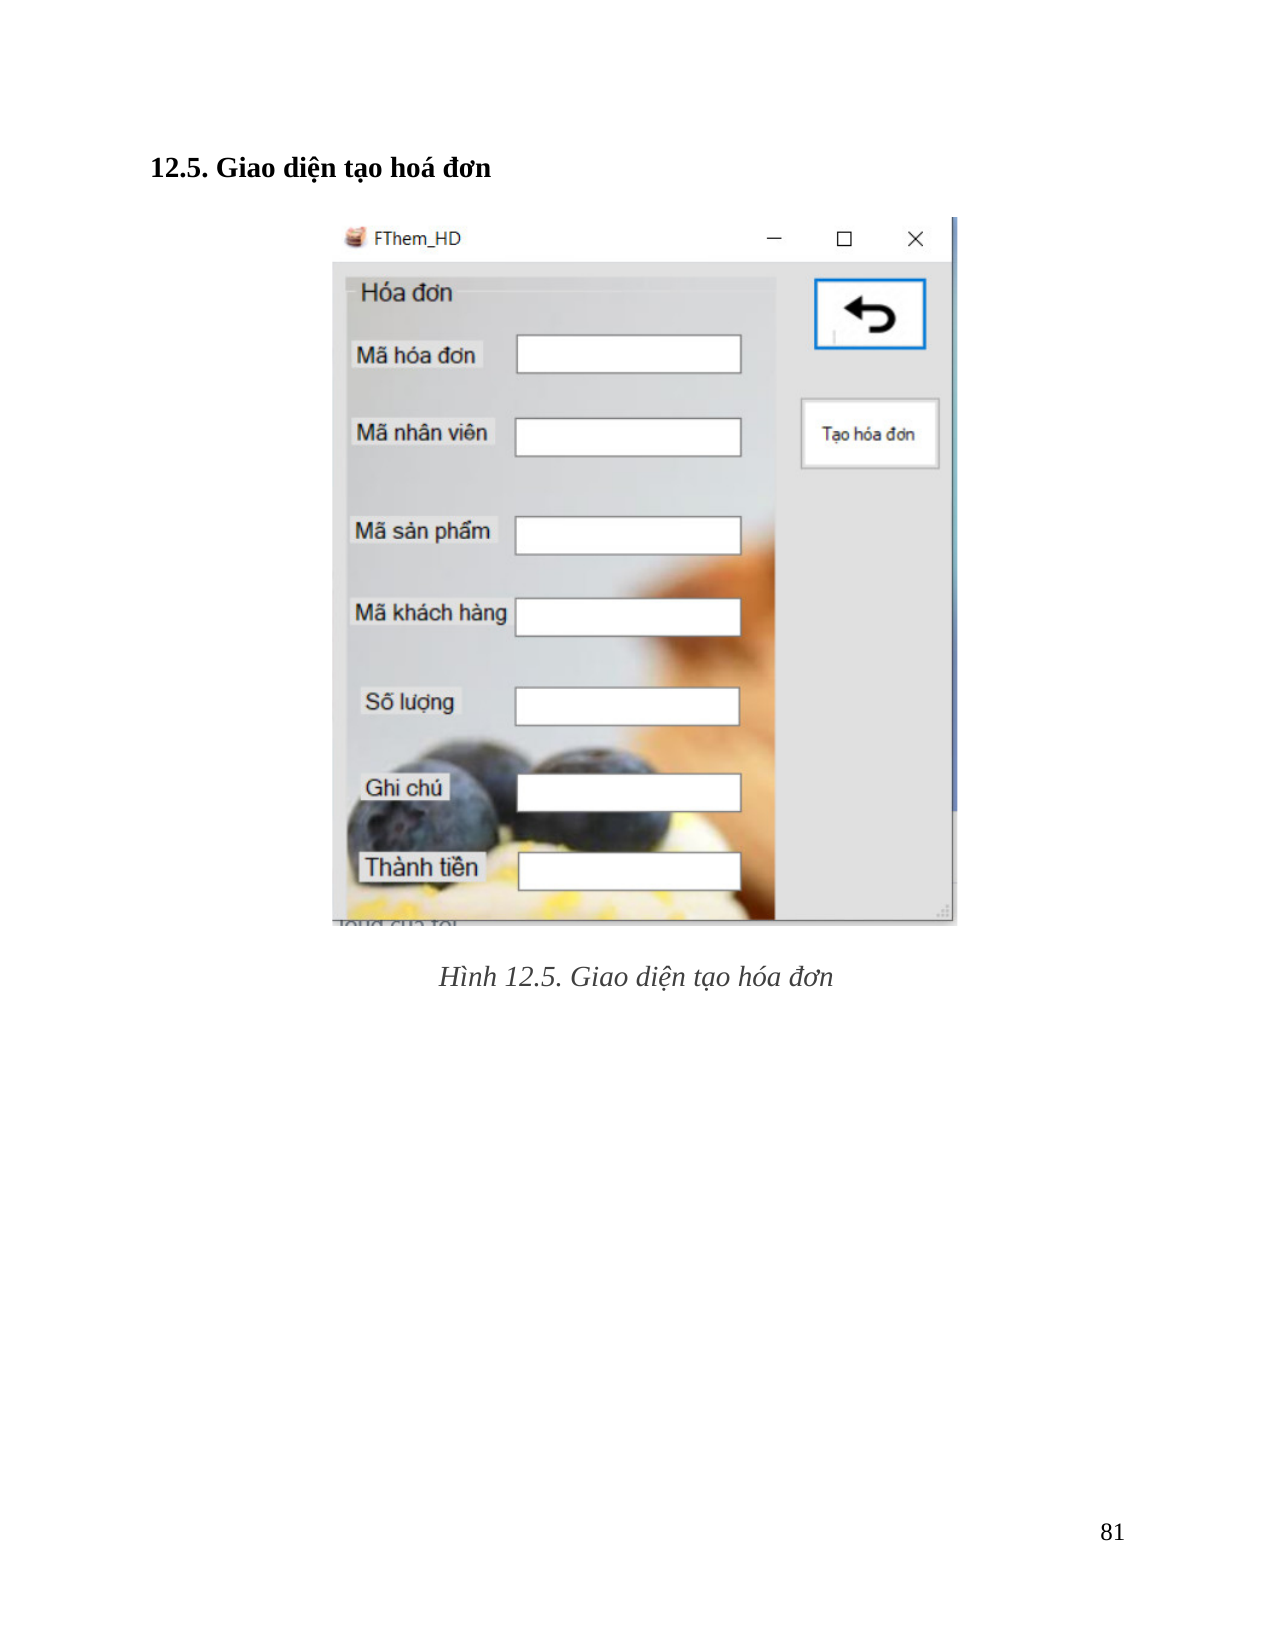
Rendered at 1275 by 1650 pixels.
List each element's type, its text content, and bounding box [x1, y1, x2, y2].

picture [332, 217, 958, 926]
subtitle 12.5. Giao diện tạo hoá đơn [150, 150, 1125, 183]
text Hình 12.5. Giao diện tạo hóa đơn [150, 959, 1125, 992]
